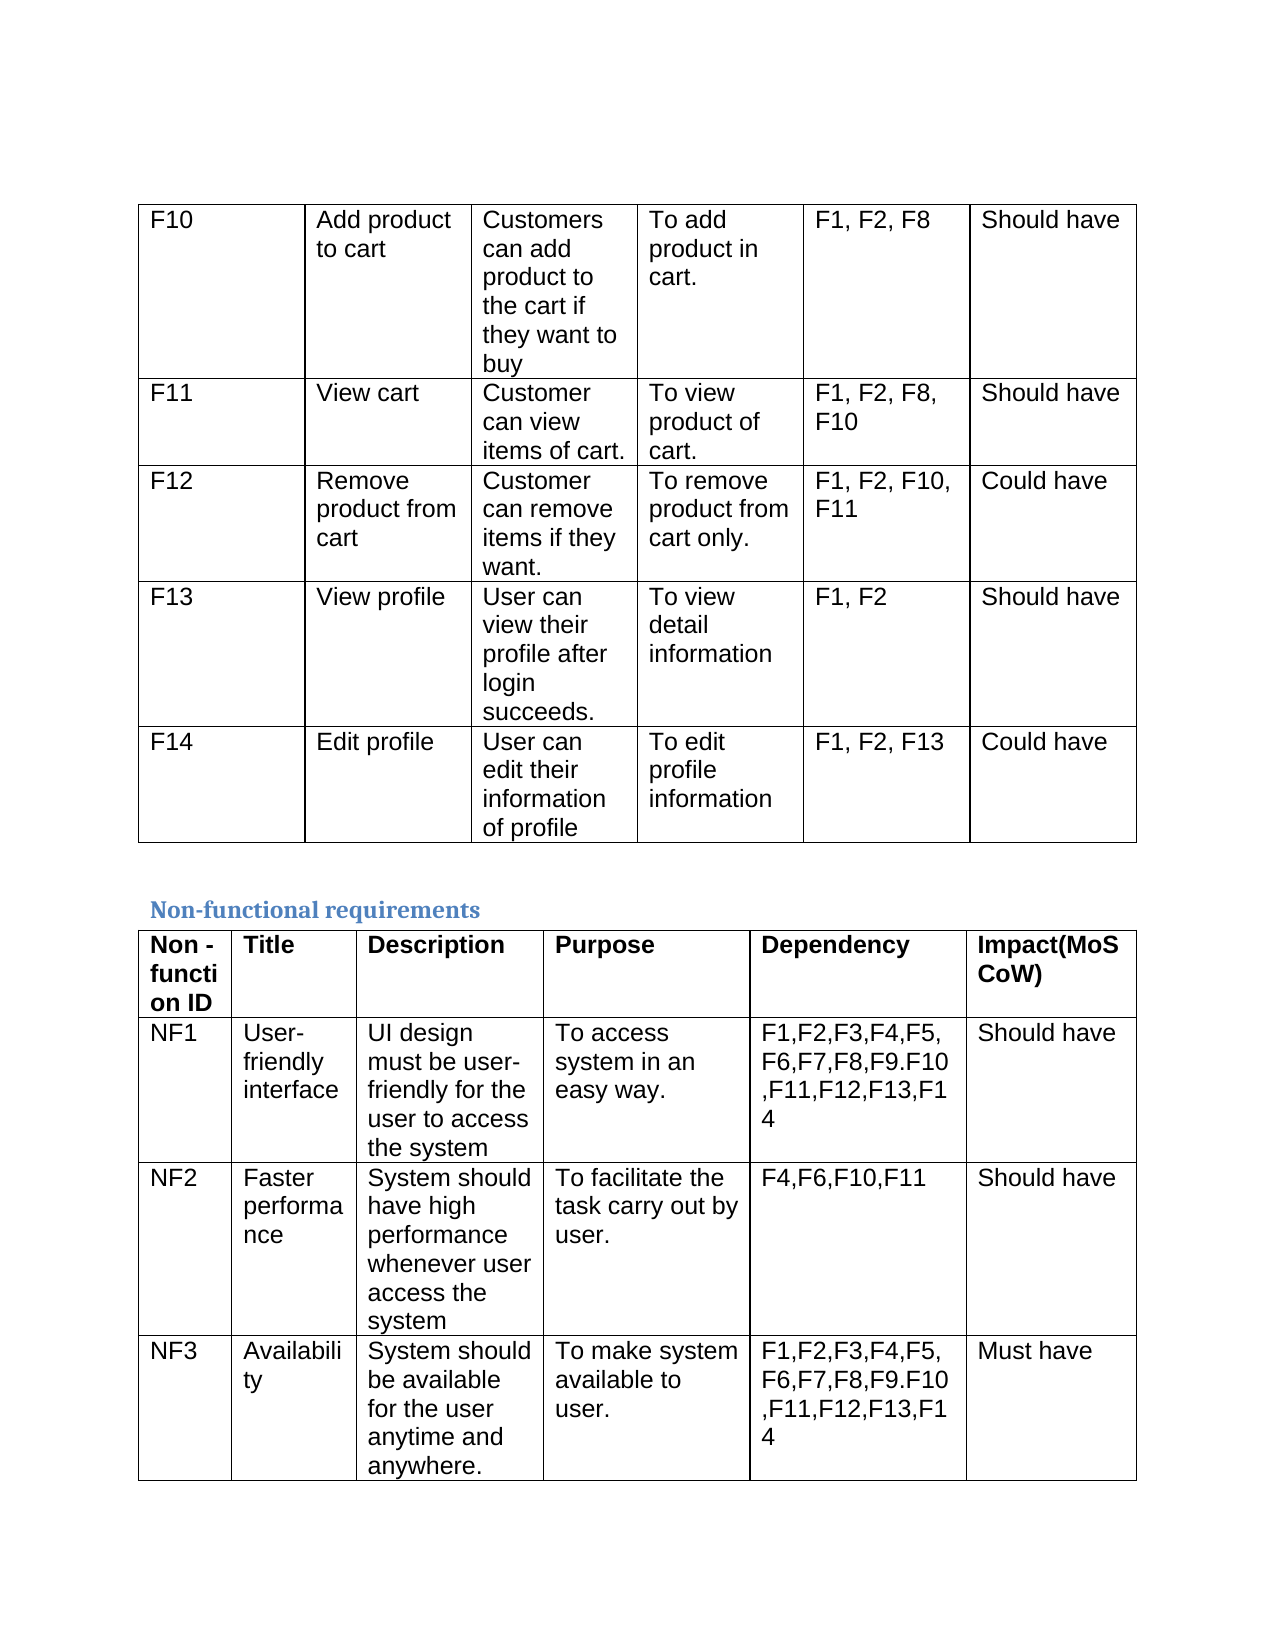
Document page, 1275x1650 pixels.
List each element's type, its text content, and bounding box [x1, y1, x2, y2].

table_cell F14 [139, 727, 304, 842]
table_cell Customer can remove items if they want. [472, 466, 637, 581]
table_cell F11 [139, 379, 304, 465]
table_cell Faster performance [232, 1163, 356, 1335]
table_cell To make system available to user. [544, 1336, 749, 1480]
table_header Impact(MoSCoW) [967, 931, 1136, 1017]
table_header Should have [971, 205, 1136, 377]
table_cell To facilitate the task carry out by user. [544, 1163, 749, 1335]
table_cell Edit profile [306, 727, 471, 842]
table_cell To view product of cart. [638, 379, 803, 465]
table_cell To remove product from cart only. [638, 466, 803, 581]
table_cell User-friendly interface [232, 1018, 356, 1162]
table_header Add product to cart [306, 205, 471, 377]
table_header Description [357, 931, 543, 1017]
table_cell F1,F2,F3,F4,F5,F6,F7,F8,F9.F10,F11,F12,F13,F14 [751, 1018, 966, 1162]
table_cell Customer can view items of cart. [472, 379, 637, 465]
table_cell NF2 [139, 1163, 231, 1335]
subtitle Non-functional requirements [150, 896, 1125, 925]
table_cell F1, F2, F13 [804, 727, 969, 842]
table_header Dependency [751, 931, 966, 1017]
table_cell F1, F2 [804, 582, 969, 726]
table_cell View cart [306, 379, 471, 465]
table_cell F1, F2, F8, F10 [804, 379, 969, 465]
table_cell F13 [139, 582, 304, 726]
table_cell F4,F6,F10,F11 [751, 1163, 966, 1335]
table_header Customers can add product to the cart if they want to buy [472, 205, 637, 377]
table_header F10 [139, 205, 304, 377]
table_header To add product in cart. [638, 205, 803, 377]
table_cell To access system in an easy way. [544, 1018, 749, 1162]
table_header Title [232, 931, 356, 1017]
table_cell User can edit their information of profile [472, 727, 637, 842]
table_cell System should be available for the user anytime and anywhere. [357, 1336, 543, 1480]
table_cell F1, F2, F10, F11 [804, 466, 969, 581]
table_cell UI design must be user-friendly for the user to access the system [357, 1018, 543, 1162]
table_cell NF3 [139, 1336, 231, 1480]
table_cell Should have [967, 1163, 1136, 1335]
table_cell User can view their profile after login succeeds. [472, 582, 637, 726]
table_cell F1,F2,F3,F4,F5,F6,F7,F8,F9.F10,F11,F12,F13,F14 [751, 1336, 966, 1480]
table_cell View profile [306, 582, 471, 726]
table_header Purpose [544, 931, 749, 1017]
table_cell Remove product from cart [306, 466, 471, 581]
table_cell NF1 [139, 1018, 231, 1162]
table_cell Could have [971, 727, 1136, 842]
table_cell Should have [971, 582, 1136, 726]
table_cell Must have [967, 1336, 1136, 1480]
table_cell Could have [971, 466, 1136, 581]
table_cell F12 [139, 466, 304, 581]
table_cell System should have high performance whenever user access the system [357, 1163, 543, 1335]
table_cell To edit profile information [638, 727, 803, 842]
table_cell To view detail information [638, 582, 803, 726]
table_cell Should have [971, 379, 1136, 465]
table_header F1, F2, F8 [804, 205, 969, 377]
table_header Non -function ID [139, 931, 231, 1017]
table_cell Availability [232, 1336, 356, 1480]
table_cell Should have [967, 1018, 1136, 1162]
